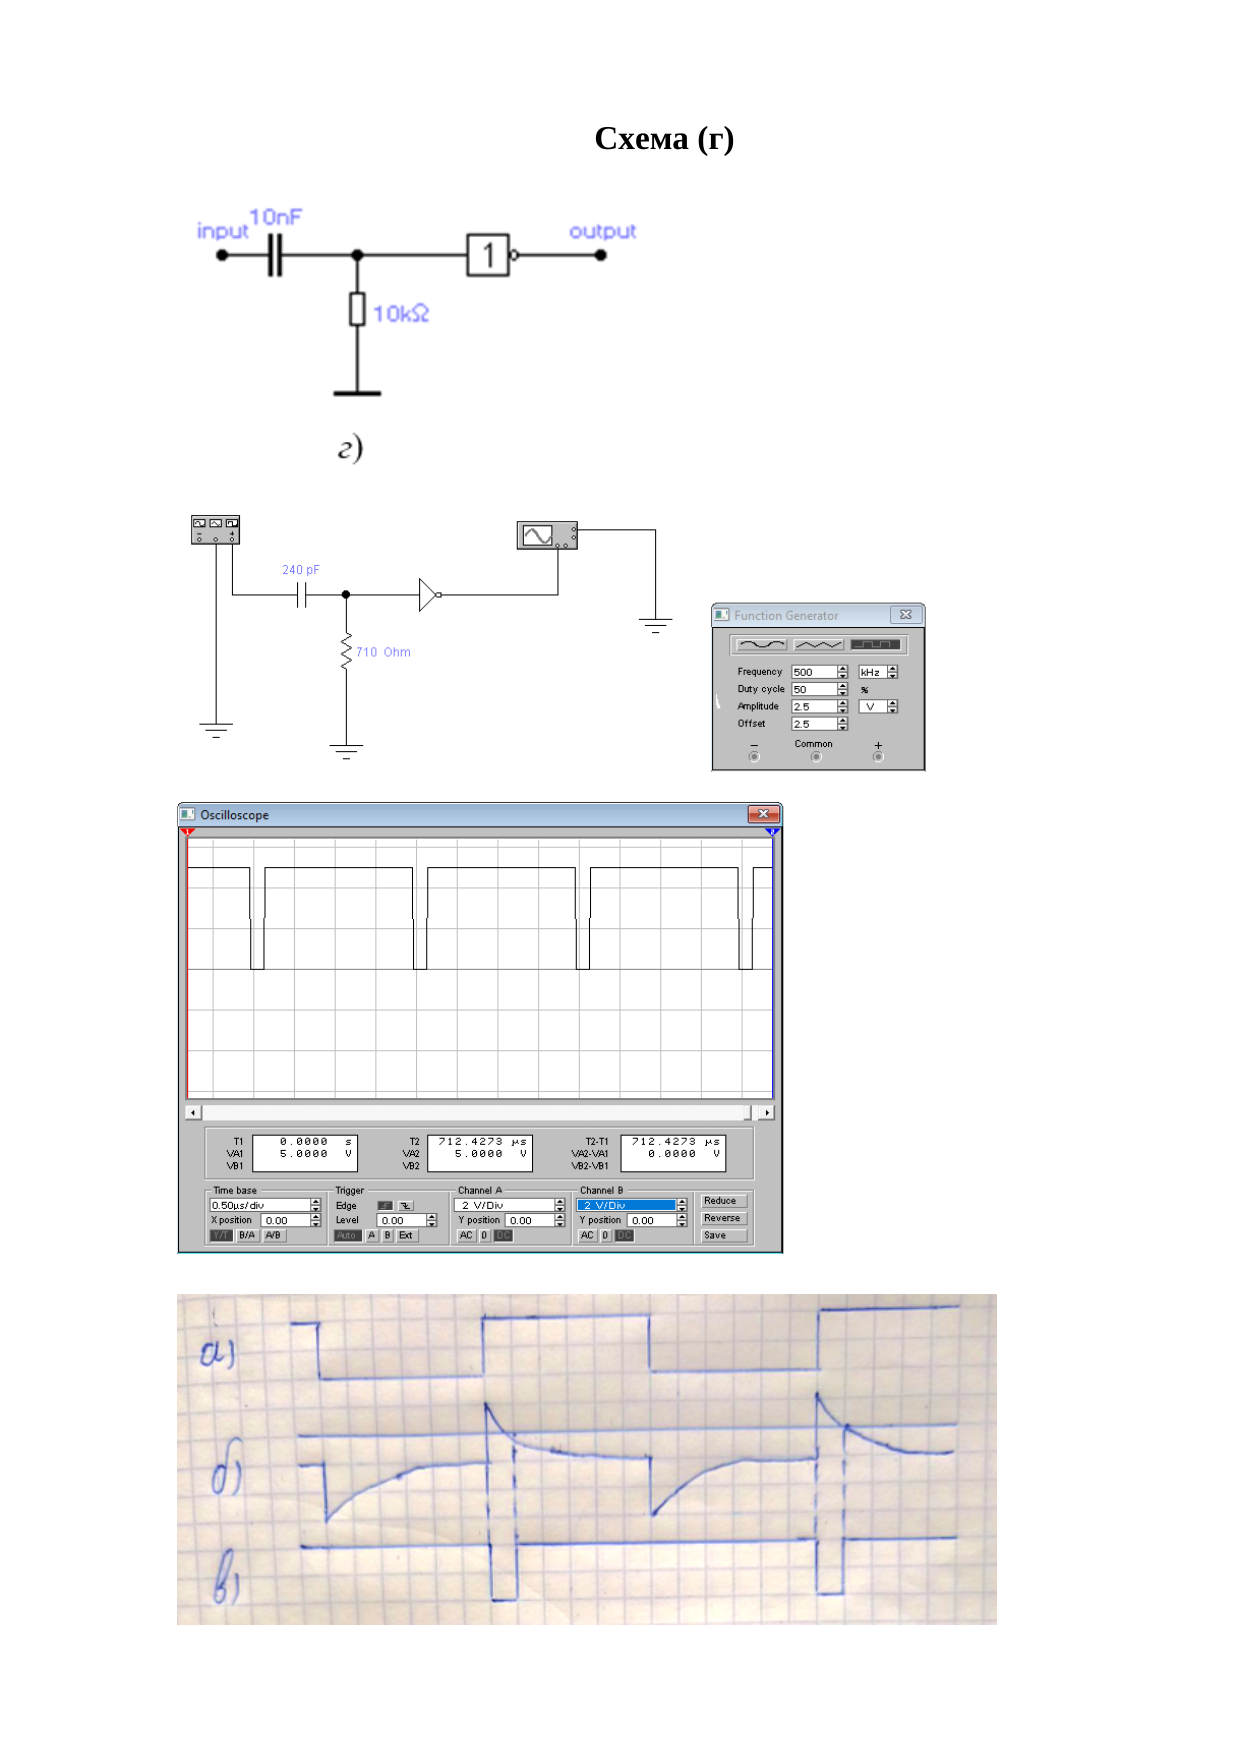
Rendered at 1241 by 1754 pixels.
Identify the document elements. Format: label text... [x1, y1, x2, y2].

picture [177, 509, 942, 1270]
text Схема (г) [177, 118, 1152, 156]
picture [177, 1294, 997, 1625]
picture [177, 183, 650, 485]
